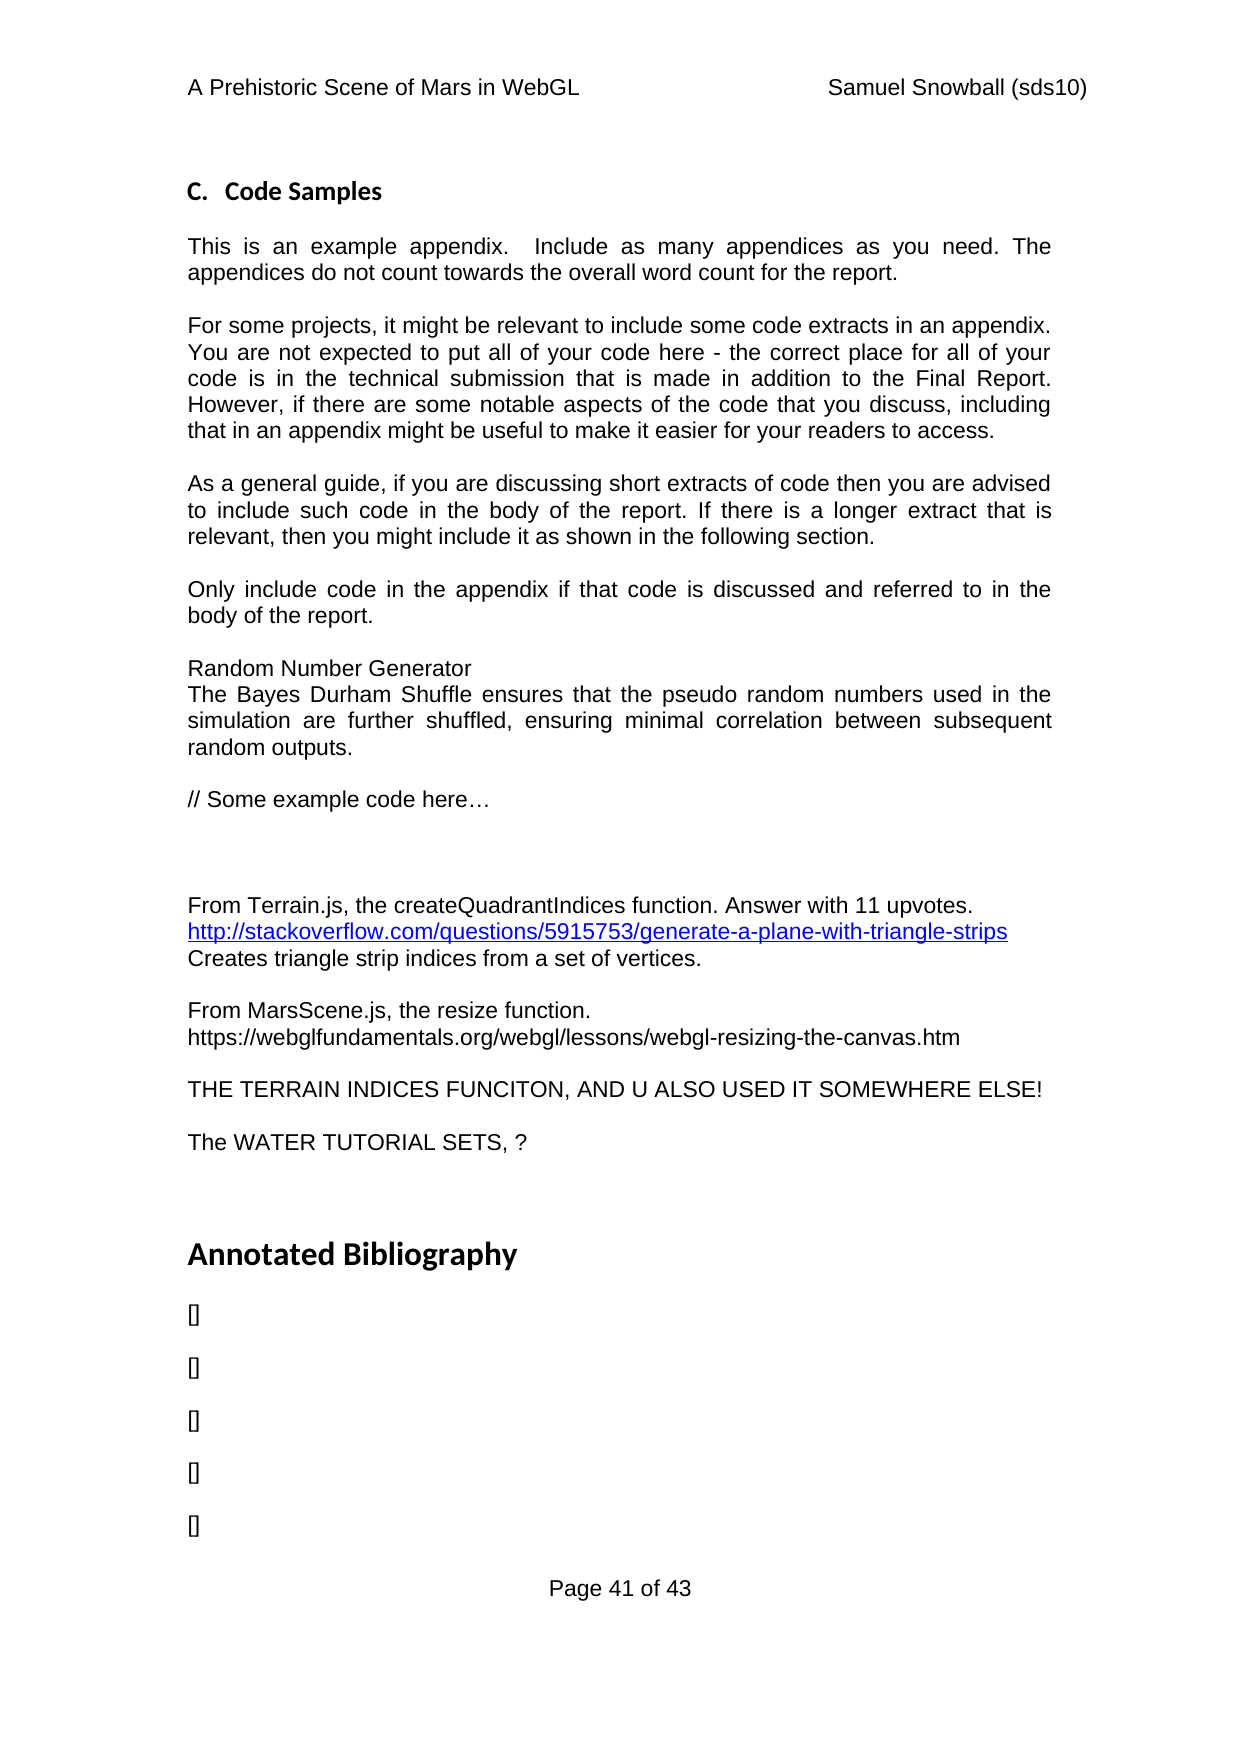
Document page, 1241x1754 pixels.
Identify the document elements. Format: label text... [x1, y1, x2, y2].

text Random Number Generator [187, 655, 1053, 681]
text http://stackoverflow.com/questions/5915753/generate-a-plane-with-triangle-strips [187, 918, 1053, 944]
text Code Samples [187, 174, 1053, 207]
text THE TERRAIN INDICES FUNCITON, AND U ALSO USED IT SOMEWHERE ELSE! [187, 1076, 1053, 1103]
text // Some example code here… [187, 786, 1053, 813]
text [] [187, 1458, 1053, 1485]
text [] [187, 1353, 1053, 1379]
text As a general guide, if you are discussing short extracts of code then you are advised to include such code in the body of the report. If there is a longer extract that is relevant, then you might include it as shown in the following section. [187, 470, 1053, 549]
text From MarsScene.js, the resize function. https://webglfundamentals.org/webgl/lessons/webgl-resizing-the-canvas.htm [187, 997, 1053, 1050]
text For some projects, it might be relevant to include some code extracts in an appendix. You are not expected to put all of your code here - the correct place for all of your code is in the technical submission that is made in addition to the Final Report. However, if there are some notable aspects of the code that you discuss, including that in an appendix might be useful to make it easier for your readers to access. [187, 312, 1053, 444]
text The Bayes Durham Shuffle ensures that the pseudo random numbers used in the simulation are further shuffled, ensuring minimal correlation between subsequent random outputs. [187, 681, 1053, 760]
subtitle Annotated Bibliography [187, 1233, 1053, 1274]
text The WATER TUTORIAL SETS, ? [187, 1129, 1053, 1155]
text Only include code in the appendix if that code is discussed and referred to in the body of the report. [187, 576, 1053, 628]
text [] [187, 1406, 1053, 1432]
text [] [187, 1511, 1053, 1537]
text [] [187, 1300, 1053, 1327]
text This is an example appendix. Include as many appendices as you need. The appendices do not count towards the overall word count for the report. [187, 233, 1053, 286]
text Creates triangle strip indices from a set of vertices. [187, 944, 1053, 971]
text From Terrain.js, the createQuadrantIndices function. Answer with 11 upvotes. [187, 892, 1053, 918]
